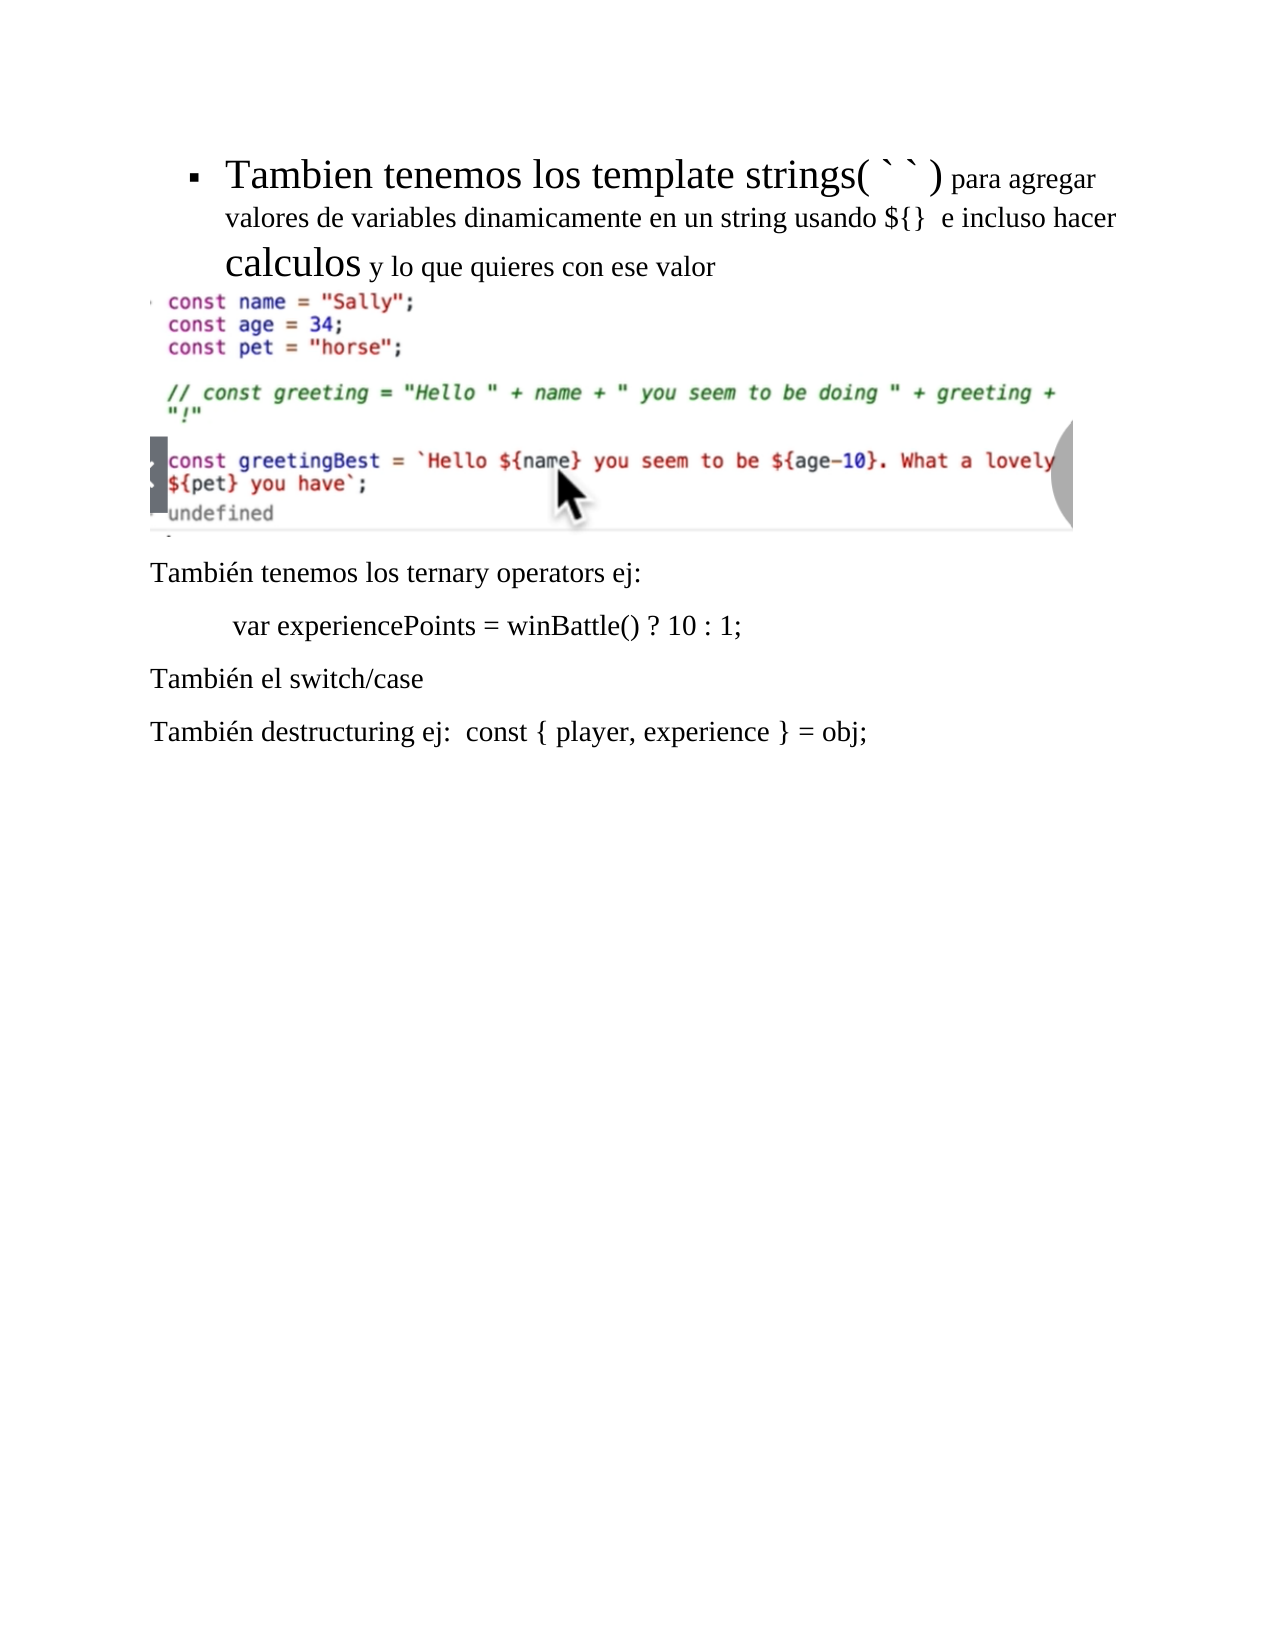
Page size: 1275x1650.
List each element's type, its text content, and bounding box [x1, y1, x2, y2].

subtitle Tambien tenemos los template strings( ` ` ) para agregar valores de variables dinamicamente en un string usando ${} e incluso hacer calculos y lo que quieres con ese valor [187, 150, 1125, 286]
picture [150, 289, 1073, 537]
text var experiencePoints = winBattle() ? 10 : 1; [150, 608, 1125, 642]
text También destructuring ej: const { player, experience } = obj; [150, 714, 1125, 747]
text También tenemos los ternary operators ej: [150, 555, 1125, 589]
text También el switch/case [150, 661, 1125, 694]
